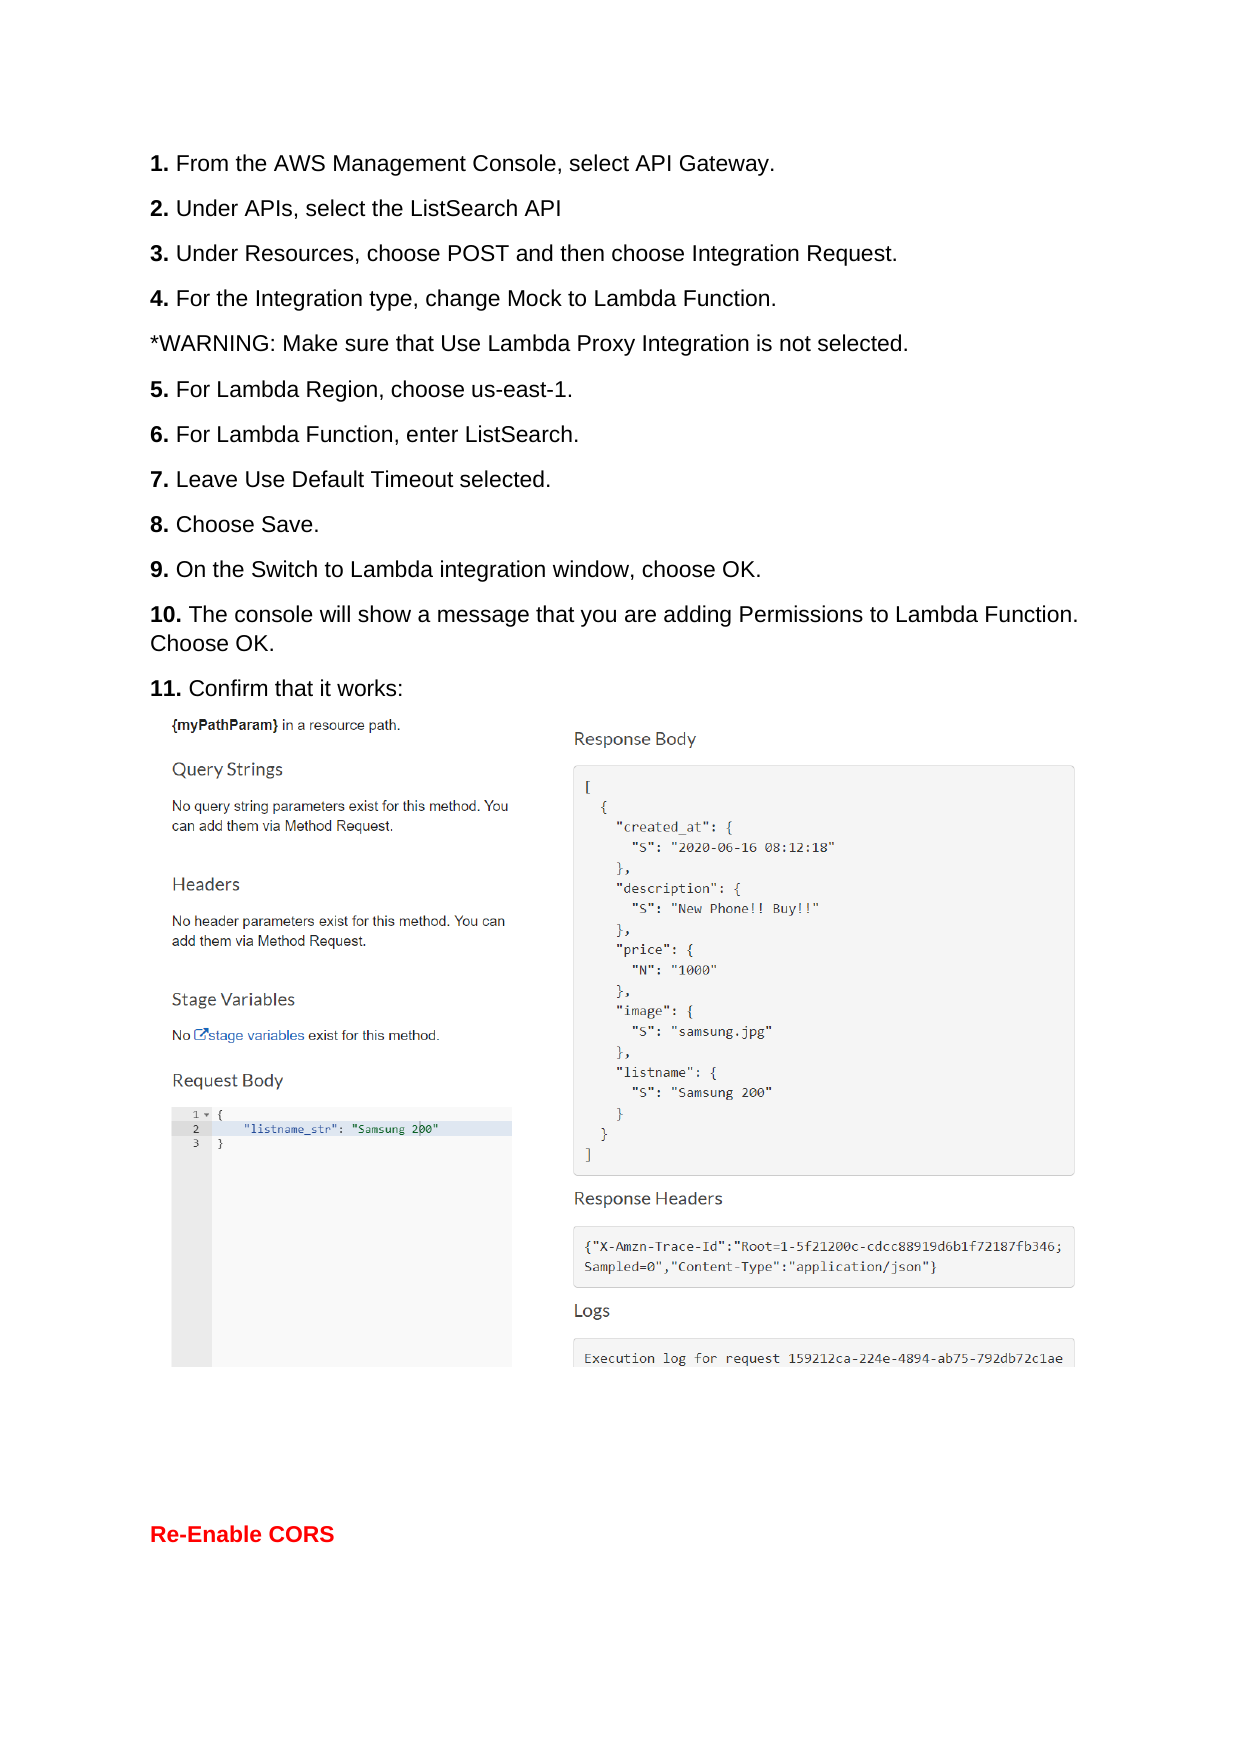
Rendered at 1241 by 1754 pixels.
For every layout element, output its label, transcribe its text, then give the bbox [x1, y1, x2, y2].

text 6. For Lambda Function, enter ListSearch. [150, 421, 1090, 447]
text 11. Confirm that it works: [150, 674, 1090, 701]
text 4. For the Integration type, change Mock to Lambda Function. [150, 285, 1090, 312]
text 7. Leave Use Default Timeout selected. [150, 466, 1090, 492]
text 3. Under Resources, choose POST and then choose Integration Request. [150, 240, 1090, 267]
text *WARNING: Make sure that Use Lambda Proxy Integration is not selected. [150, 330, 1090, 357]
text 5. For Lambda Region, choose us-east-1. [150, 376, 1090, 402]
text 8. Choose Save. [150, 511, 1090, 537]
text 10. The console will show a message that you are adding Permissions to Lambda Function. Choose OK. [150, 601, 1090, 656]
text 1. From the AWS Management Console, select API Gateway. [150, 150, 1090, 176]
text Re-Enable CORS [150, 1521, 1090, 1547]
text 2. Under APIs, select the ListSearch API [150, 195, 1090, 221]
picture [150, 719, 1090, 1367]
text 9. On the Switch to Lambda integration window, choose OK. [150, 556, 1090, 582]
